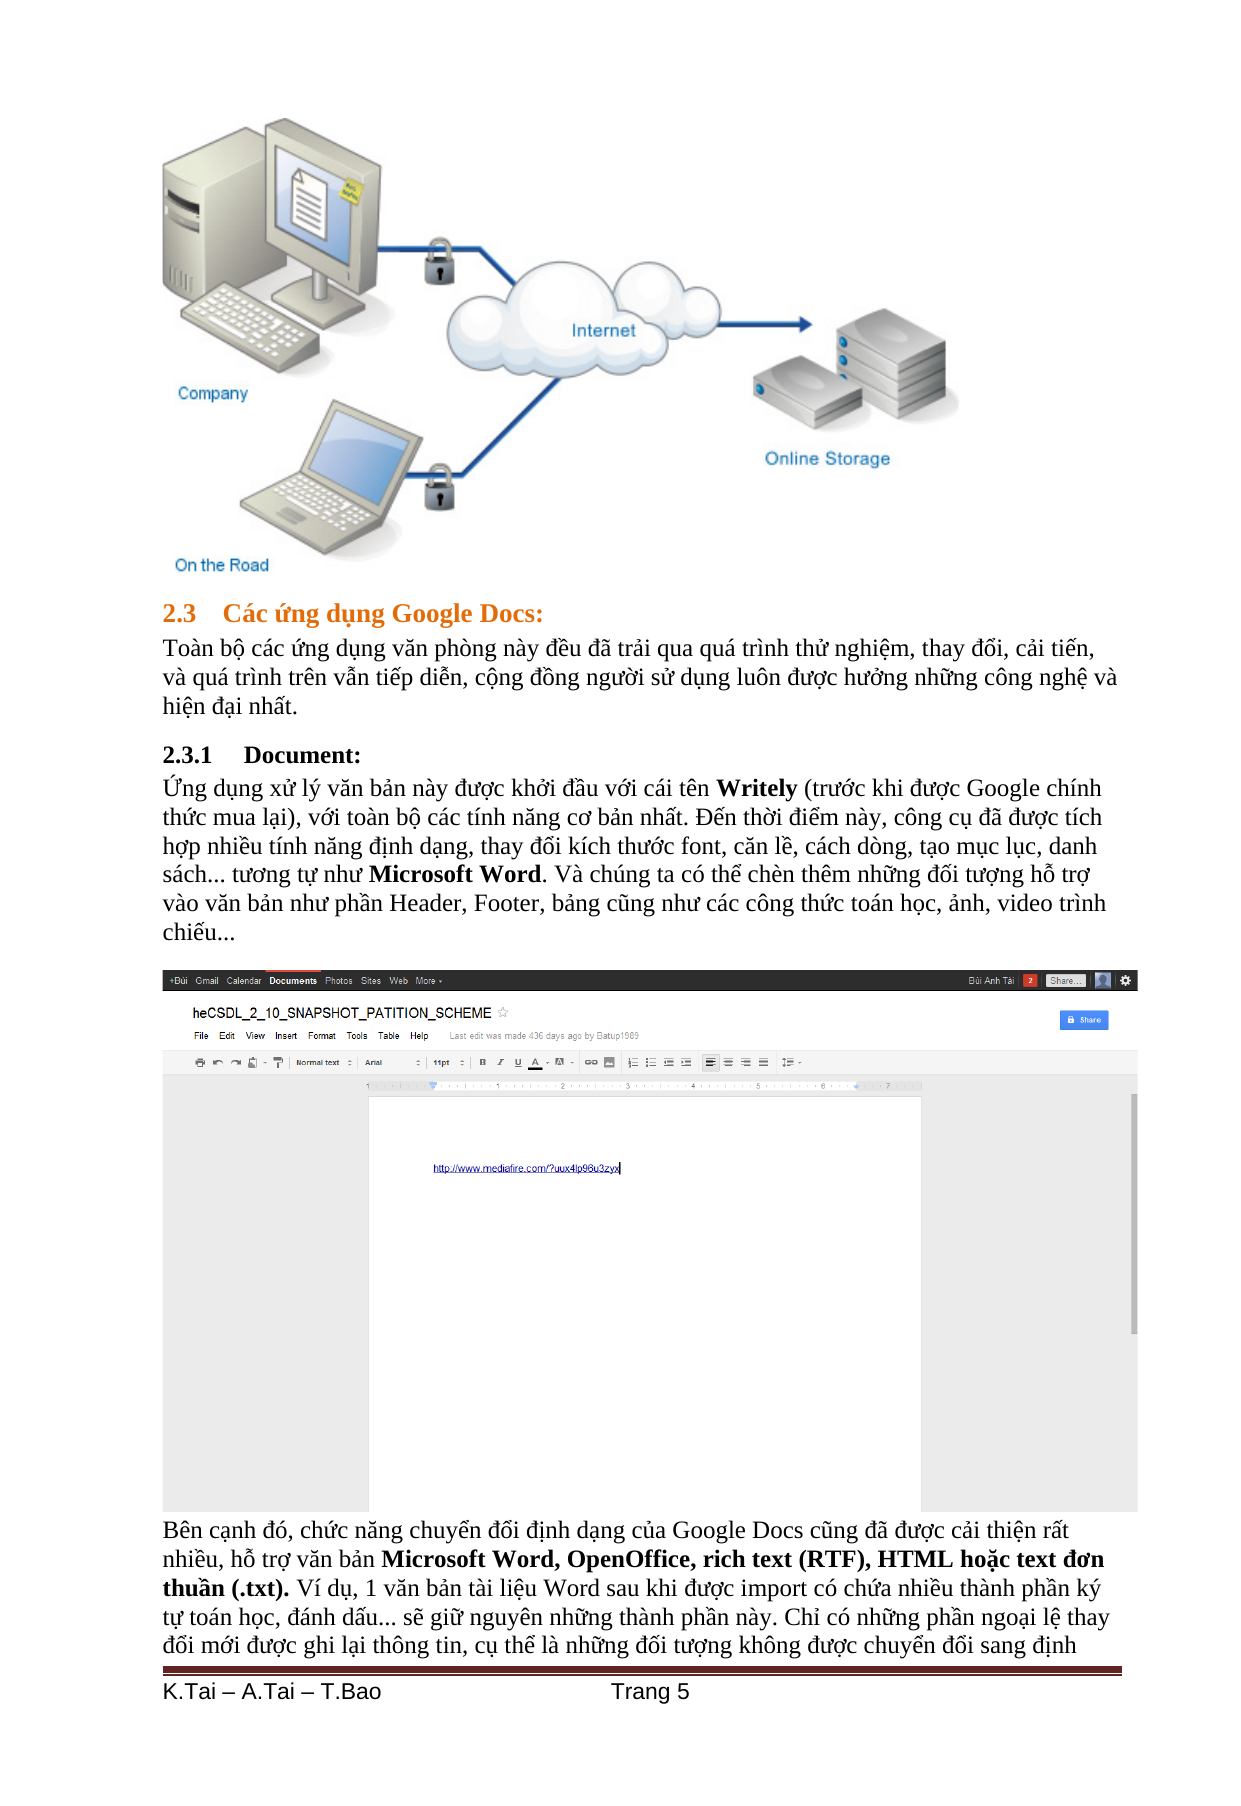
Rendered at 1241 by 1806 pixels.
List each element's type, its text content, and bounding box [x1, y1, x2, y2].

subtitle Các ứng dụng Google Docs: [162, 597, 1122, 629]
text Ứng dụng xử lý văn bản này được khởi đầu với cái tên Writely (trước khi được Google chính thức mua lại), với toàn bộ các tính năng cơ bản nhất. Đến thời điểm này, công cụ đã được tích hợp nhiều tính năng định dạng, thay đổi kích thước font, căn lề, cách dòng, tạo mục lục, danh sách... tương tự như Microsoft Word. Và chúng ta có thể chèn thêm những đối tượng hỗ trợ vào văn bản như phần Header, Footer, bảng cũng như các công thức toán học, ảnh, video trình chiếu... [162, 773, 1122, 946]
text Toàn bộ các ứng dụng văn phòng này đều đã trải qua quá trình thử nghiệm, thay đổi, cải tiến, và quá trình trên vẫn tiếp diễn, cộng đồng người sử dụng luôn được hưởng những công nghệ và hiện đại nhất. [162, 633, 1122, 719]
picture [162, 118, 960, 573]
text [162, 1516, 1122, 1659]
subtitle Document: [162, 740, 1122, 769]
picture [162, 970, 1138, 1512]
